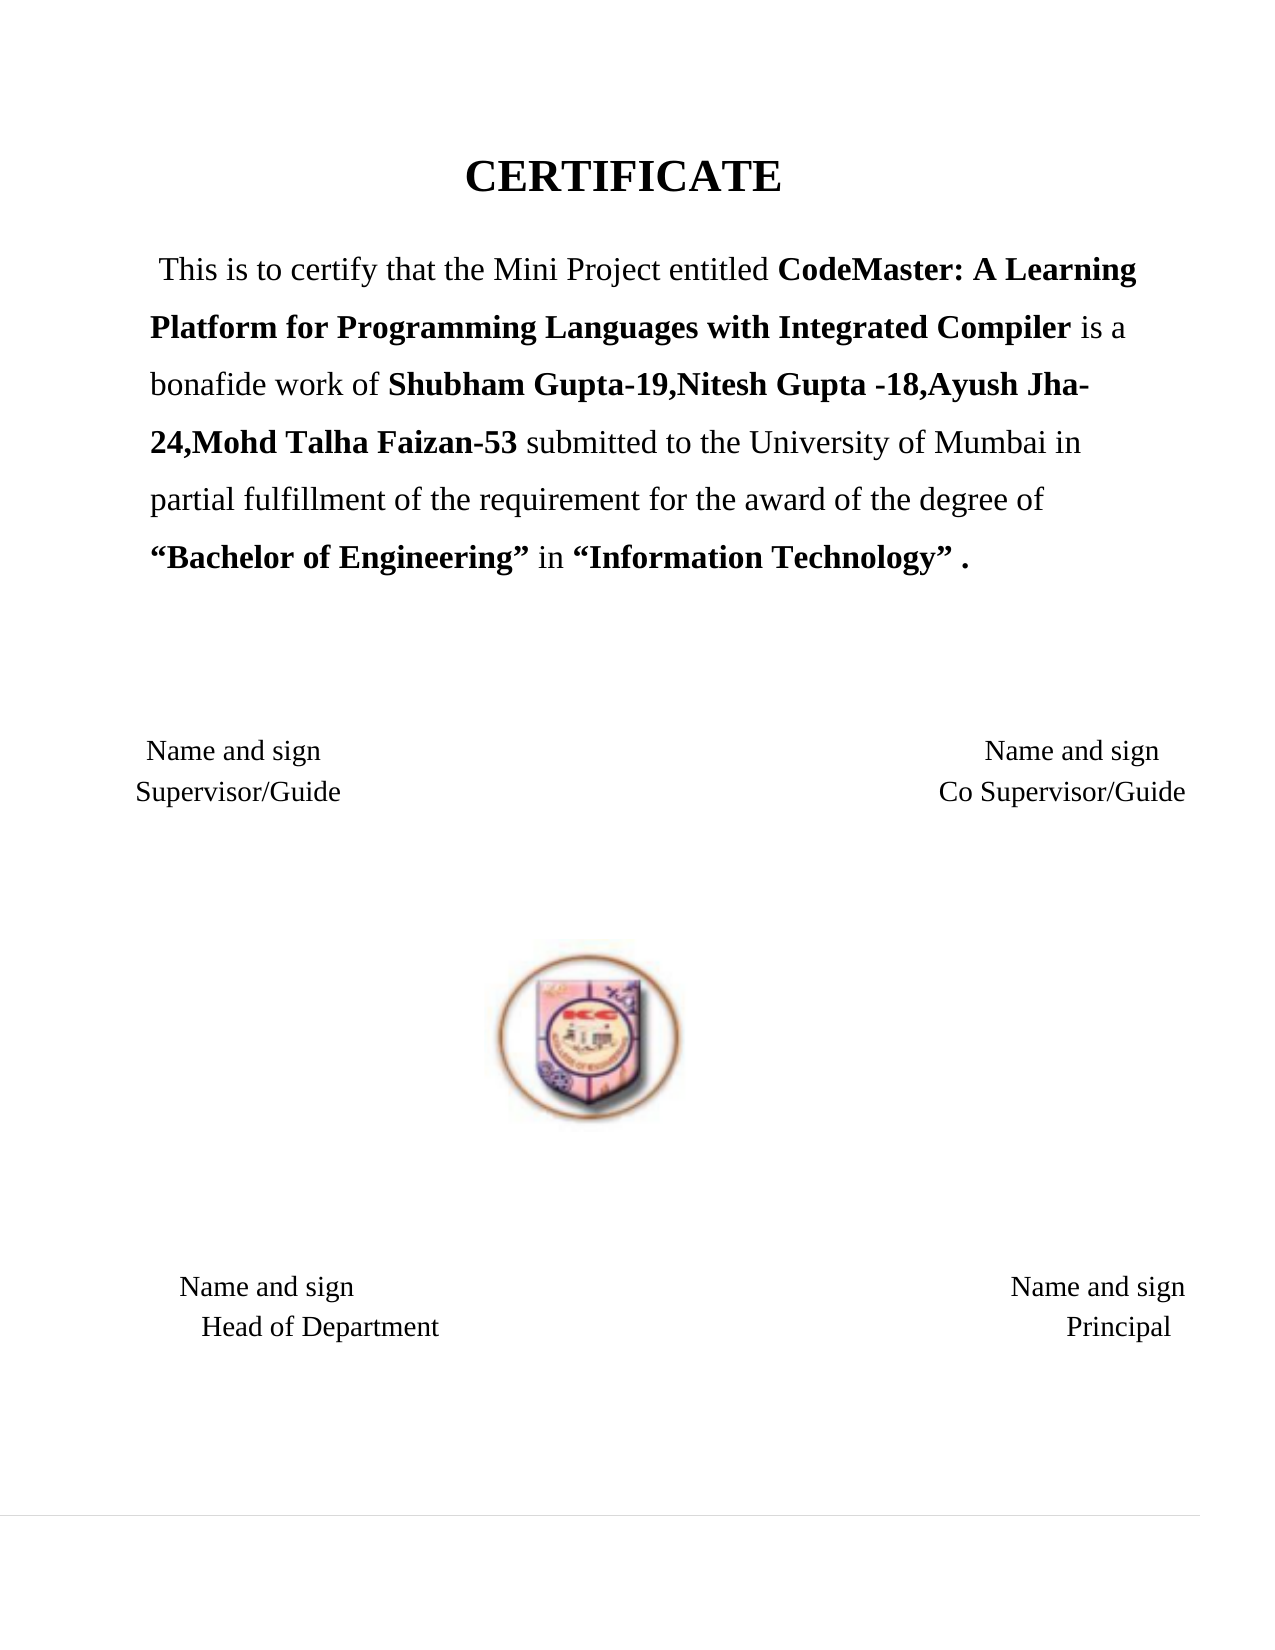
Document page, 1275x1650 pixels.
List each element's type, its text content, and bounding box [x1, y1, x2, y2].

picture [484, 939, 704, 1132]
text Head of Department Principal [150, 1309, 1187, 1343]
text This is to certify that the Mini Project entitled CodeMaster: A Learning Platform for Programming Languages with Integrated Compiler is a bonafide work of Shubham Gupta-19,Nitesh Gupta -18,Ayush Jha-24,Mohd Talha Faizan-53 submitted to the University of Mumbai in partial fulfillment of the requirement for the award of the degree of “Bachelor of Engineering” in “Information Technology” . [75, 249, 1172, 575]
text CERTIFICATE [0, 149, 1172, 201]
text Name and sign Name and sign [150, 1269, 1187, 1302]
text Name and sign Name and sign [0, 733, 1187, 767]
text Supervisor/Guide Co Supervisor/Guide [135, 774, 1187, 807]
